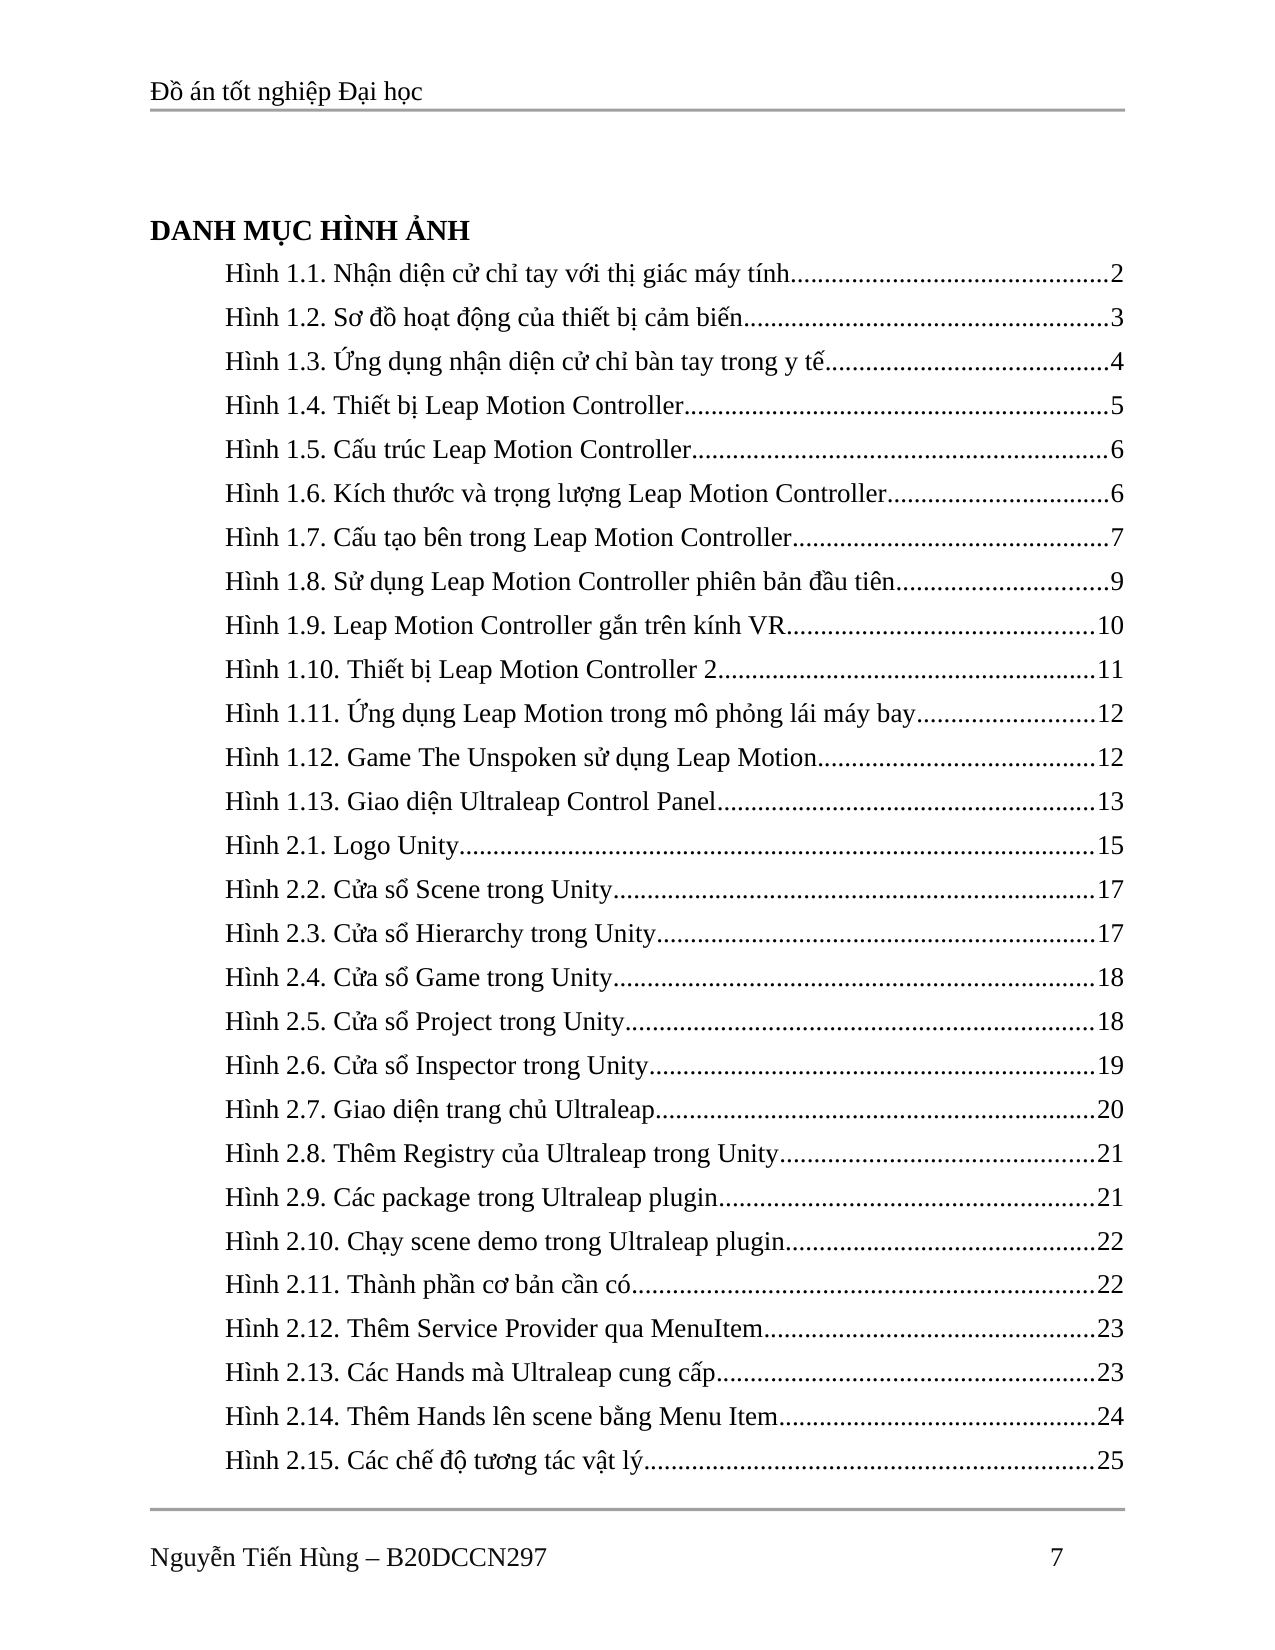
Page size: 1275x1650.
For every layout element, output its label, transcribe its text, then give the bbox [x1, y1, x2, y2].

text Hình 2.10. Chạy scene demo trong Ultraleap plugin 22 [150, 1225, 1125, 1256]
text Hình 2.11. Thành phần cơ bản cần có 22 [150, 1269, 1125, 1300]
text Hình 1.2. Sơ đồ hoạt động của thiết bị cảm biến 3 [150, 302, 1125, 333]
text Hình 1.7. Cấu tạo bên trong Leap Motion Controller 7 [150, 521, 1125, 552]
text Hình 2.14. Thêm Hands lên scene bằng Menu Item 24 [150, 1401, 1125, 1432]
text Hình 1.5. Cấu trúc Leap Motion Controller 6 [150, 433, 1125, 464]
text Hình 2.3. Cửa sổ Hierarchy trong Unity 17 [150, 917, 1125, 948]
text Hình 2.8. Thêm Registry của Ultraleap trong Unity 21 [150, 1137, 1125, 1168]
text Hình 1.12. Game The Unspoken sử dụng Leap Motion 12 [150, 741, 1125, 772]
text Hình 2.7. Giao diện trang chủ Ultraleap 20 [150, 1093, 1125, 1124]
text Hình 1.1. Nhận diện cử chỉ tay với thị giác máy tính 2 [150, 258, 1125, 289]
subtitle DANH MỤC HÌNH ẢNH [150, 213, 1125, 247]
text Hình 2.6. Cửa sổ Inspector trong Unity 19 [150, 1049, 1125, 1080]
text Hình 2.9. Các package trong Ultraleap plugin 21 [150, 1181, 1125, 1212]
text Hình 2.15. Các chế độ tương tác vật lý 25 [150, 1444, 1125, 1476]
text Hình 2.13. Các Hands mà Ultraleap cung cấp 23 [150, 1357, 1125, 1388]
text Hình 1.11. Ứng dụng Leap Motion trong mô phỏng lái máy bay 12 [150, 697, 1125, 728]
text Hình 1.8. Sử dụng Leap Motion Controller phiên bản đầu tiên 9 [150, 565, 1125, 596]
text Hình 1.3. Ứng dụng nhận diện cử chỉ bàn tay trong y tế 4 [150, 346, 1125, 377]
text Hình 2.2. Cửa sổ Scene trong Unity 17 [150, 873, 1125, 904]
text Hình 1.13. Giao diện Ultraleap Control Panel 13 [150, 785, 1125, 816]
text Hình 2.4. Cửa sổ Game trong Unity 18 [150, 961, 1125, 992]
text Hình 1.6. Kích thước và trọng lượng Leap Motion Controller 6 [150, 477, 1125, 508]
text Hình 1.10. Thiết bị Leap Motion Controller 2 11 [150, 653, 1125, 684]
text Hình 1.9. Leap Motion Controller gắn trên kính VR 10 [150, 609, 1125, 640]
text Hình 1.4. Thiết bị Leap Motion Controller 5 [150, 389, 1125, 421]
text Hình 2.12. Thêm Service Provider qua MenuItem 23 [150, 1313, 1125, 1344]
text Hình 2.1. Logo Unity 15 [150, 829, 1125, 860]
text Hình 2.5. Cửa sổ Project trong Unity 18 [150, 1005, 1125, 1036]
